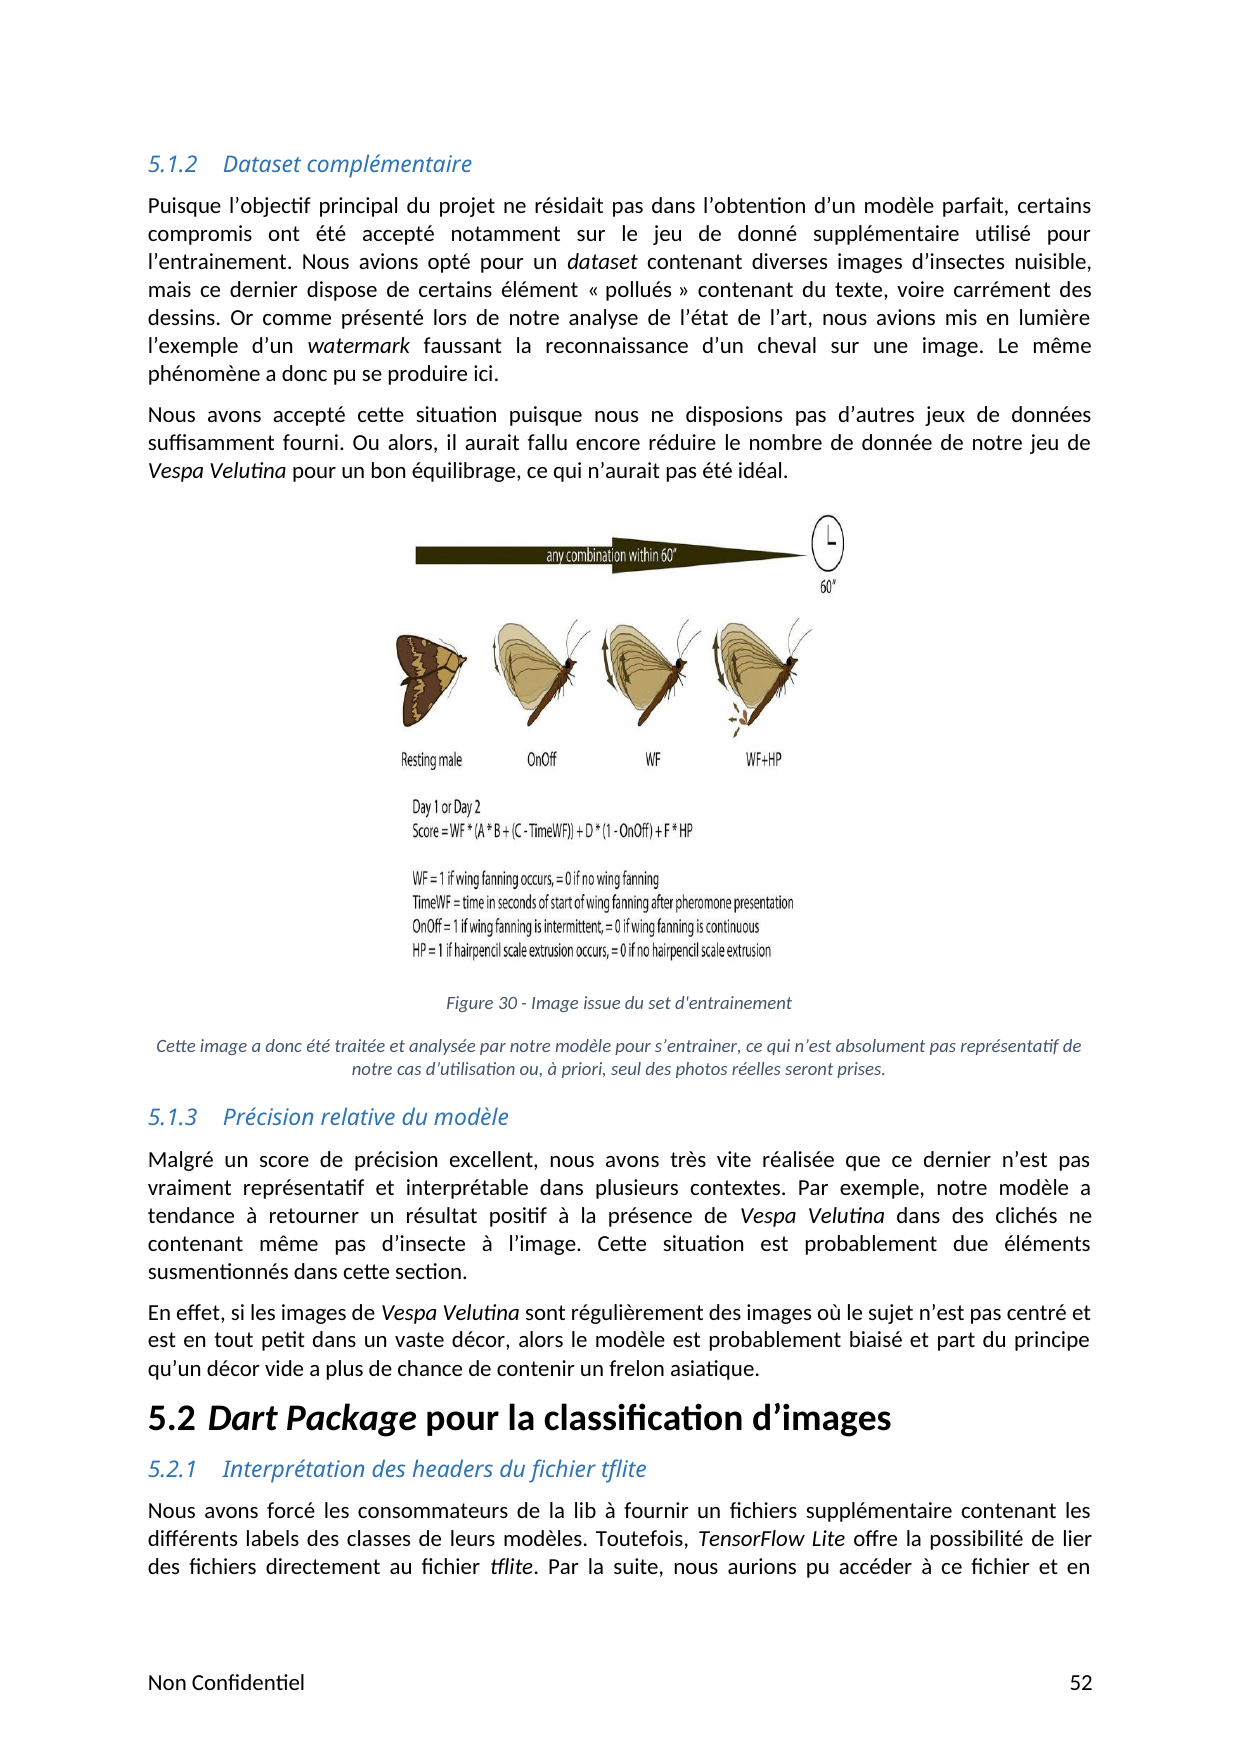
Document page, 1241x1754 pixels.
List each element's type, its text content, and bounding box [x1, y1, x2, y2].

picture [396, 513, 845, 962]
text Cette image a donc été traitée et analysée par notre modèle pour s’entrainer, ce qui n’est absolument pas représentatif de notre cas d’utilisation ou, à priori, seul des photos réelles seront prises. [148, 1034, 1093, 1080]
subtitle Interprétation des headers du fichier tflite [148, 1452, 1093, 1484]
text En effet, si les images de Vespa Velutina sont régulièrement des images où le sujet n’est pas centré et est en tout petit dans un vaste décor, alors le modèle est probablement biaisé et part du principe qu’un décor vide a plus de chance de contenir un frelon asiatique. [148, 1298, 1093, 1382]
subtitle Dataset complémentaire [148, 148, 1093, 179]
text Nous avons accepté cette situation puisque nous ne disposions pas d’autres jeux de données suffisamment fourni. Ou alors, il aurait fallu encore réduire le nombre de donnée de notre jeu de Vespa Velutina pour un bon équilibrage, ce qui n’aurait pas été idéal. [148, 400, 1093, 484]
subtitle Dart Package pour la classification d’images [148, 1394, 1093, 1440]
text Malgré un score de précision excellent, nous avons très vite réalisée que ce dernier n’est pas vraiment représentatif et interprétable dans plusieurs contextes. Par exemple, notre modèle a tendance à retourner un résultat positif à la présence de Vespa Velutina dans des clichés ne contenant même pas d’insecte à l’image. Cette situation est probablement due éléments susmentionnés dans cette section. [148, 1145, 1093, 1285]
subtitle Précision relative du modèle [148, 1101, 1093, 1132]
text Puisque l’objectif principal du projet ne résidait pas dans l’obtention d’un modèle parfait, certains compromis ont été accepté notamment sur le jeu de donné supplémentaire utilisé pour l’entrainement. Nous avions opté pour un dataset contenant diverses images d’insectes nuisible, mais ce dernier dispose de certains élément « pollués » contenant du texte, voire carrément des dessins. Or comme présenté lors de notre analyse de l’état de l’art, nous avions mis en lumière l’exemple d’un watermark faussant la reconnaissance d’un cheval sur une image. Le même phénomène a donc pu se produire ici. [148, 191, 1093, 387]
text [148, 1496, 1093, 1580]
